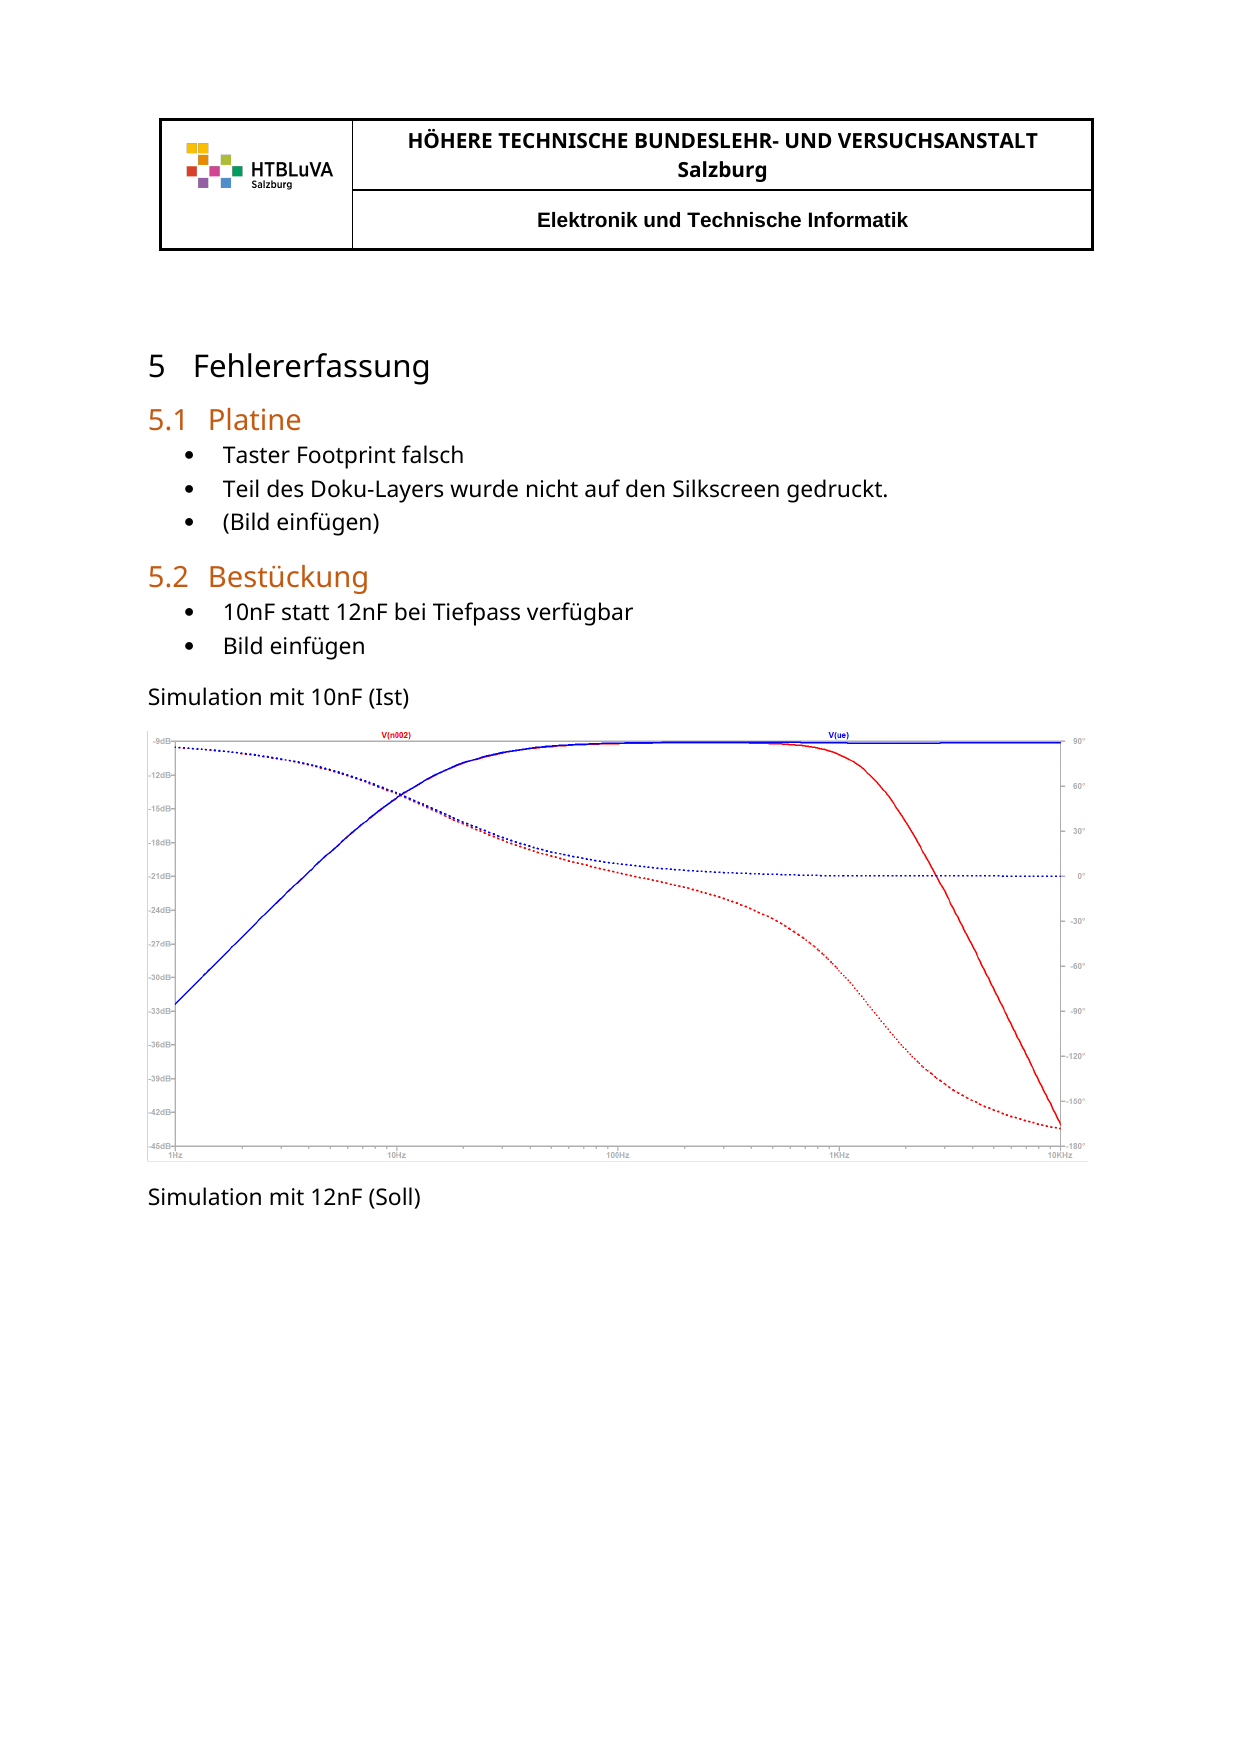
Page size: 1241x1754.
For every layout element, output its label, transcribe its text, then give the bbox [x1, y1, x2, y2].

list (Bild einfügen) [185, 506, 1144, 537]
subtitle Fehlererfassung [148, 344, 1144, 387]
subtitle Bestückung [148, 557, 1144, 596]
list Teil des Doku-Layers wurde nicht auf den Silkscreen gedruckt. [185, 472, 1144, 504]
picture [164, 123, 352, 208]
list 10nF statt 12nF bei Tiefpass verfügbar [185, 596, 1144, 628]
list Bild einfügen [185, 630, 1144, 661]
subtitle Platine [148, 399, 1144, 439]
picture [147, 731, 1088, 1162]
text Simulation mit 12nF (Soll) [148, 1181, 1144, 1212]
text Simulation mit 10nF (Ist) [148, 681, 1144, 712]
list Taster Footprint falsch [185, 439, 1144, 470]
